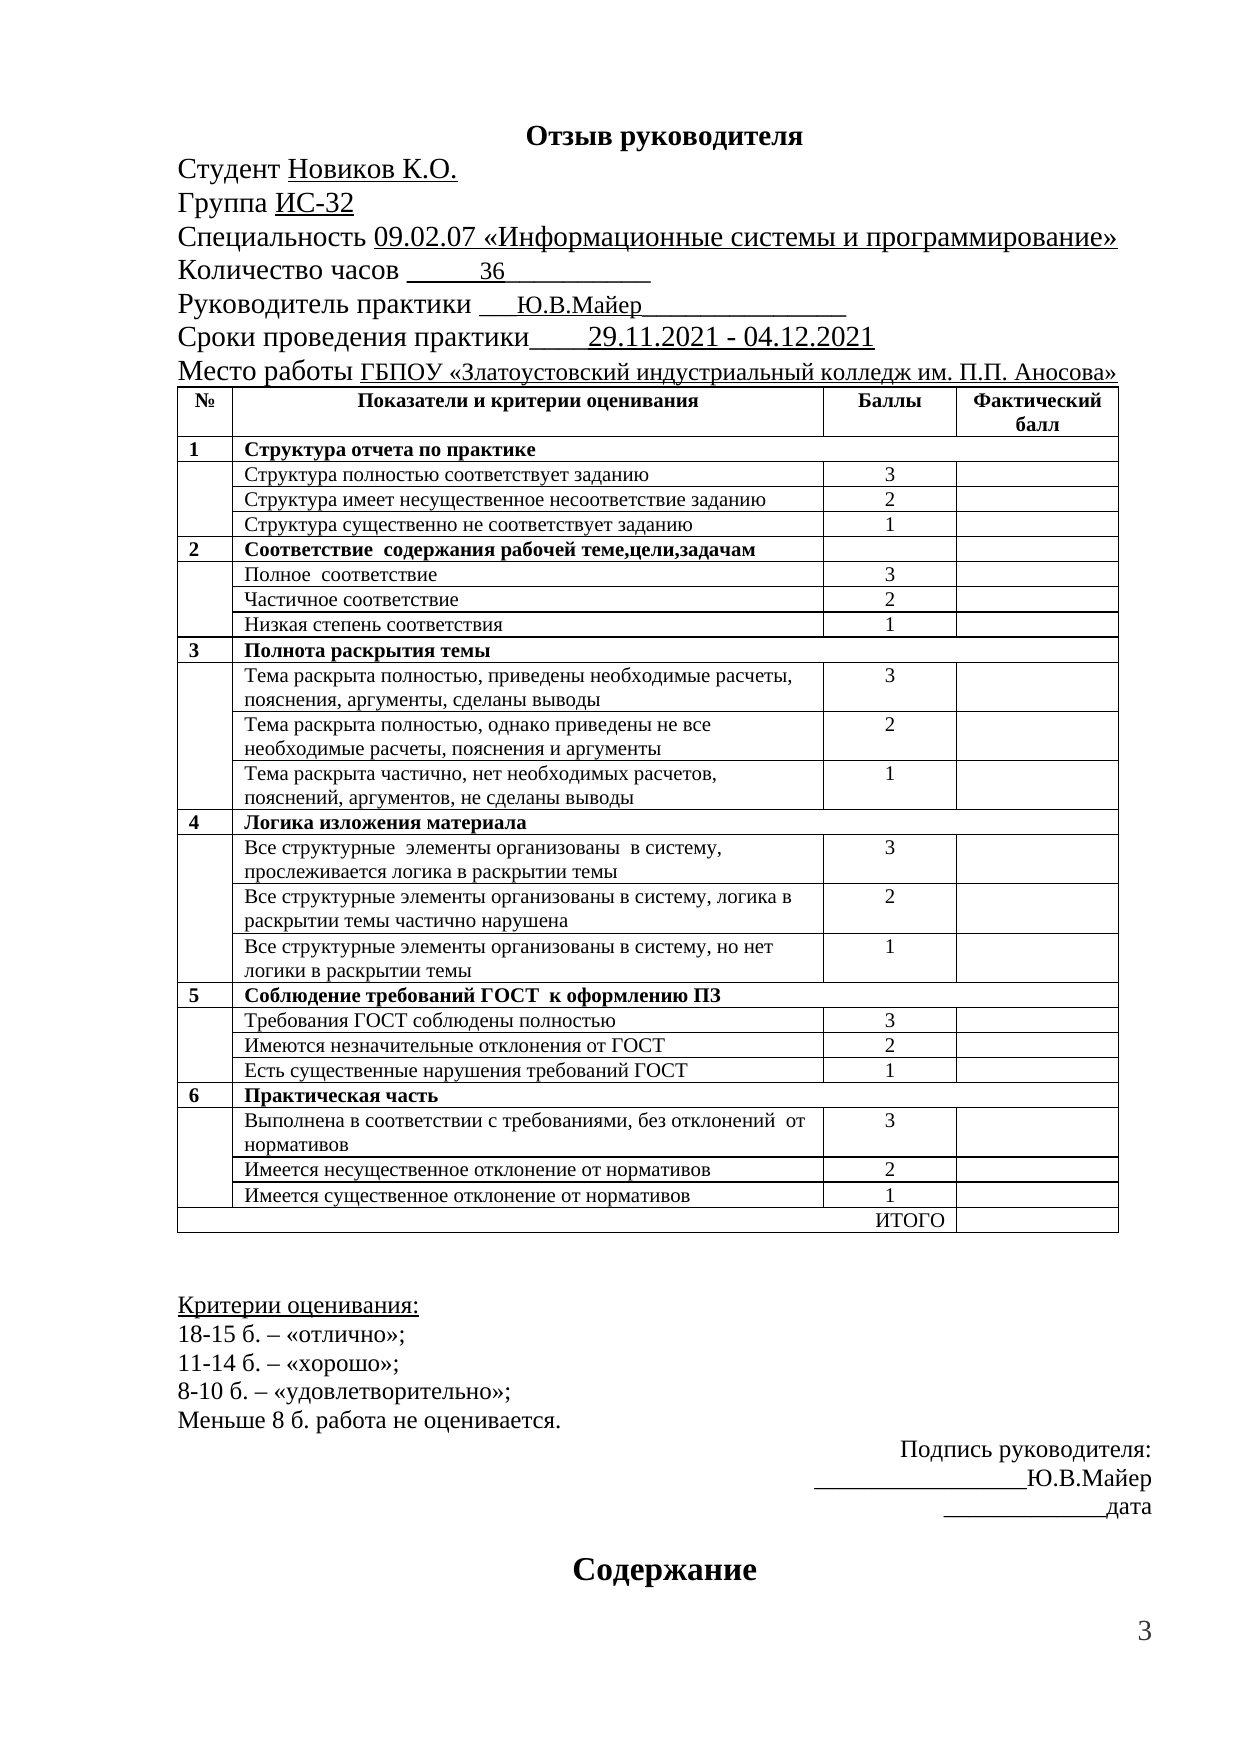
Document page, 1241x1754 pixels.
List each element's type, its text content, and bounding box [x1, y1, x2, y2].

list Отзыв руководителя [177, 118, 1152, 152]
list Меньше 8 б. работа не оценивается. [177, 1405, 1152, 1434]
table_cell 3 [178, 638, 232, 662]
table_cell 1 [824, 934, 956, 982]
table_cell 1 [824, 1183, 956, 1207]
list Студент Новиков К.О. [177, 152, 1152, 185]
table_cell 1 [824, 1058, 956, 1082]
table_cell Структура имеет несущественное несоответствие заданию [233, 487, 823, 511]
table_cell 3 [824, 1108, 956, 1156]
table_cell 2 [824, 712, 956, 760]
text _____________дата [251, 1491, 1152, 1520]
table_cell [824, 537, 956, 561]
table_cell 3 [824, 562, 956, 586]
table_cell Имеются незначительные отклонения от ГОСТ [233, 1033, 823, 1057]
table_cell Имеется несущественное отклонение от нормативов [233, 1158, 823, 1181]
table_cell Низкая степень соответствия [233, 613, 823, 636]
table_cell Структура отчета по практике [233, 437, 1118, 461]
table_cell Полное соответствие [233, 562, 823, 586]
table_cell Логика изложения материала [233, 810, 1118, 834]
table_cell Соответствие содержания рабочей теме,цели,задачам [233, 537, 823, 561]
table_cell [957, 487, 1118, 511]
table_cell [957, 1183, 1118, 1207]
table_cell 3 [824, 462, 956, 486]
table_cell [957, 835, 1118, 883]
table_cell [178, 835, 232, 982]
table_header Показатели и критерии оценивания [233, 388, 823, 436]
table_cell 1 [824, 512, 956, 536]
table_cell Структура существенно не соответствует заданию [233, 512, 823, 536]
list Количество часов _____36__________ [177, 252, 1152, 286]
table_cell Все структурные элементы организованы в систему, логика в раскрытии темы частично нарушена [233, 884, 823, 932]
table_cell [957, 934, 1118, 982]
table_cell [178, 462, 232, 536]
table_cell Все структурные элементы организованы в систему, но нет логики в раскрытии темы [233, 934, 823, 982]
table_cell [957, 537, 1118, 561]
table_cell [957, 462, 1118, 486]
table_cell Есть существенные нарушения требований ГОСТ [233, 1058, 823, 1082]
table_cell [957, 1033, 1118, 1057]
list Группа ИС-32 [177, 185, 1152, 219]
table_header № [178, 388, 232, 436]
table_cell 3 [824, 835, 956, 883]
table_cell Тема раскрыта полностью, приведены необходимые расчеты, пояснения, аргументы, сделаны выводы [233, 663, 823, 711]
table_cell [957, 512, 1118, 536]
list 8-10 б. – «удовлетворительно»; [177, 1376, 1152, 1405]
table_cell [957, 1108, 1118, 1156]
list Руководитель практики ___Ю.В.Майер______________ [177, 286, 1152, 319]
table_cell [957, 884, 1118, 932]
table_cell [178, 1008, 232, 1082]
table_cell Полнота раскрытия темы [233, 638, 1118, 662]
table_cell [178, 1108, 232, 1207]
list Место работы ГБПОУ «Златоустовский индустриальный колледж им. П.П. Аносова» [177, 353, 1152, 386]
table_cell [178, 562, 232, 636]
list Подпись руководителя: [177, 1434, 1152, 1463]
table_header Баллы [824, 388, 956, 436]
list _________________Ю.В.Майер [177, 1463, 1152, 1491]
table_cell ИТОГО [178, 1208, 956, 1232]
table_cell 2 [824, 884, 956, 932]
table_cell 1 [824, 761, 956, 809]
table_cell Имеется существенное отклонение от нормативов [233, 1183, 823, 1207]
table_cell Тема раскрыта полностью, однако приведены не все необходимые расчеты, пояснения и аргументы [233, 712, 823, 760]
table_cell 2 [824, 1158, 956, 1181]
table_cell [957, 712, 1118, 760]
table_cell 1 [824, 613, 956, 636]
table_cell 3 [824, 1008, 956, 1032]
table_cell Тема раскрыта частично, нет необходимых расчетов, пояснений, аргументов, не сделаны выводы [233, 761, 823, 809]
table_cell [957, 761, 1118, 809]
list Сроки проведения практики____29.11.2021 - 04.12.2021 [177, 319, 1152, 353]
table_cell Структура полностью соответствует заданию [233, 462, 823, 486]
table_cell 6 [178, 1083, 232, 1107]
table_cell 4 [178, 810, 232, 834]
table_cell [957, 613, 1118, 636]
list Специальность 09.02.07 «Информационные системы и программирование» [177, 219, 1152, 252]
table_cell 3 [824, 663, 956, 711]
table_cell [957, 1208, 1118, 1232]
list 18-15 б. – «отлично»; [177, 1319, 1152, 1348]
table_cell [957, 1058, 1118, 1082]
list Критерии оценивания: [177, 1261, 1152, 1319]
table_cell Практическая часть [233, 1083, 1118, 1107]
table_cell 2 [178, 537, 232, 561]
table_cell [957, 663, 1118, 711]
table_cell [957, 562, 1118, 586]
list 11-14 б. – «хорошо»; [177, 1348, 1152, 1376]
table_cell Требования ГОСТ соблюдены полностью [233, 1008, 823, 1032]
table_cell [957, 1008, 1118, 1032]
table_header Фактический балл [957, 388, 1118, 436]
table_cell 2 [824, 1033, 956, 1057]
table_cell 2 [824, 487, 956, 511]
table_cell Соблюдение требований ГОСТ к оформлению ПЗ [233, 983, 1118, 1007]
table_cell Выполнена в соответствии с требованиями, без отклонений от нормативов [233, 1108, 823, 1156]
table_cell 5 [178, 983, 232, 1007]
table_cell Частичное соответствие [233, 587, 823, 611]
table_cell [178, 663, 232, 809]
table_cell Все структурные элементы организованы в систему, прослеживается логика в раскрытии темы [233, 835, 823, 883]
table_cell [957, 1158, 1118, 1181]
table_cell 2 [824, 587, 956, 611]
table_cell 1 [178, 437, 232, 461]
table_cell [957, 587, 1118, 611]
